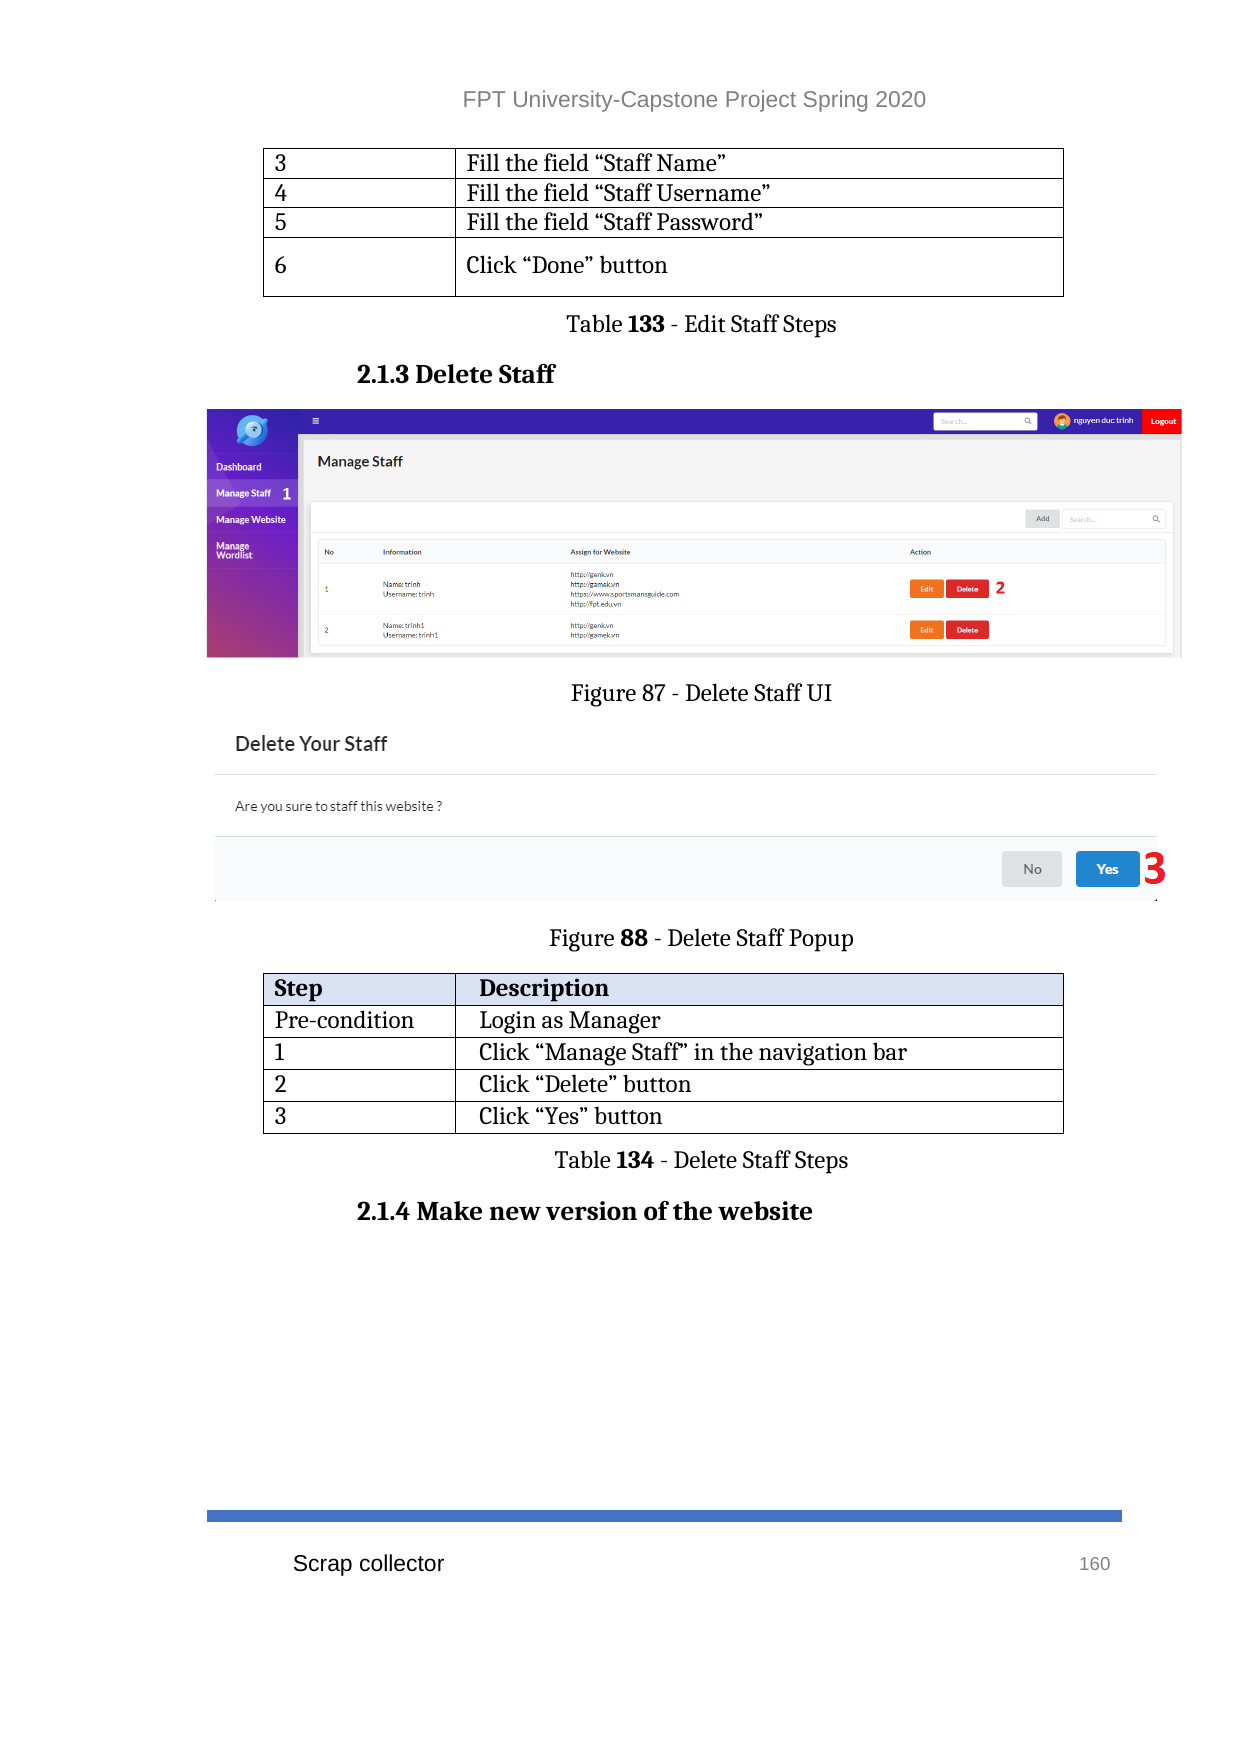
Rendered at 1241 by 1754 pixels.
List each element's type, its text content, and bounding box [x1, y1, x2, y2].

text 2.1.4 Make new version of the website [207, 1196, 1122, 1227]
text 2.1.3 Delete Staff [207, 359, 1122, 390]
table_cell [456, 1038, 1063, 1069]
text Figure - Delete Staff UI [207, 679, 1122, 708]
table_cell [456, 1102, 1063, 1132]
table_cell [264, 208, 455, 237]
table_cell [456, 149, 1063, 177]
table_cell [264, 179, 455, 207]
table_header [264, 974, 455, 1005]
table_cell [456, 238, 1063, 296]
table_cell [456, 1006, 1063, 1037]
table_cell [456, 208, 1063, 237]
text Table 134 - Delete Staff Steps [207, 1146, 1122, 1175]
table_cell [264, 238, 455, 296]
text Figure 88 - Delete Staff Popup [207, 923, 1122, 952]
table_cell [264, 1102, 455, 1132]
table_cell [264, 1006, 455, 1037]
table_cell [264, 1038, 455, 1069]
picture [206, 409, 1182, 661]
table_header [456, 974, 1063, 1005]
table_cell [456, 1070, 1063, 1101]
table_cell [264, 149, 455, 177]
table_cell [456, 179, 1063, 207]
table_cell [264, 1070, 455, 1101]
text Table 133 - Edit Staff Steps [207, 309, 1122, 338]
picture [206, 728, 1182, 905]
